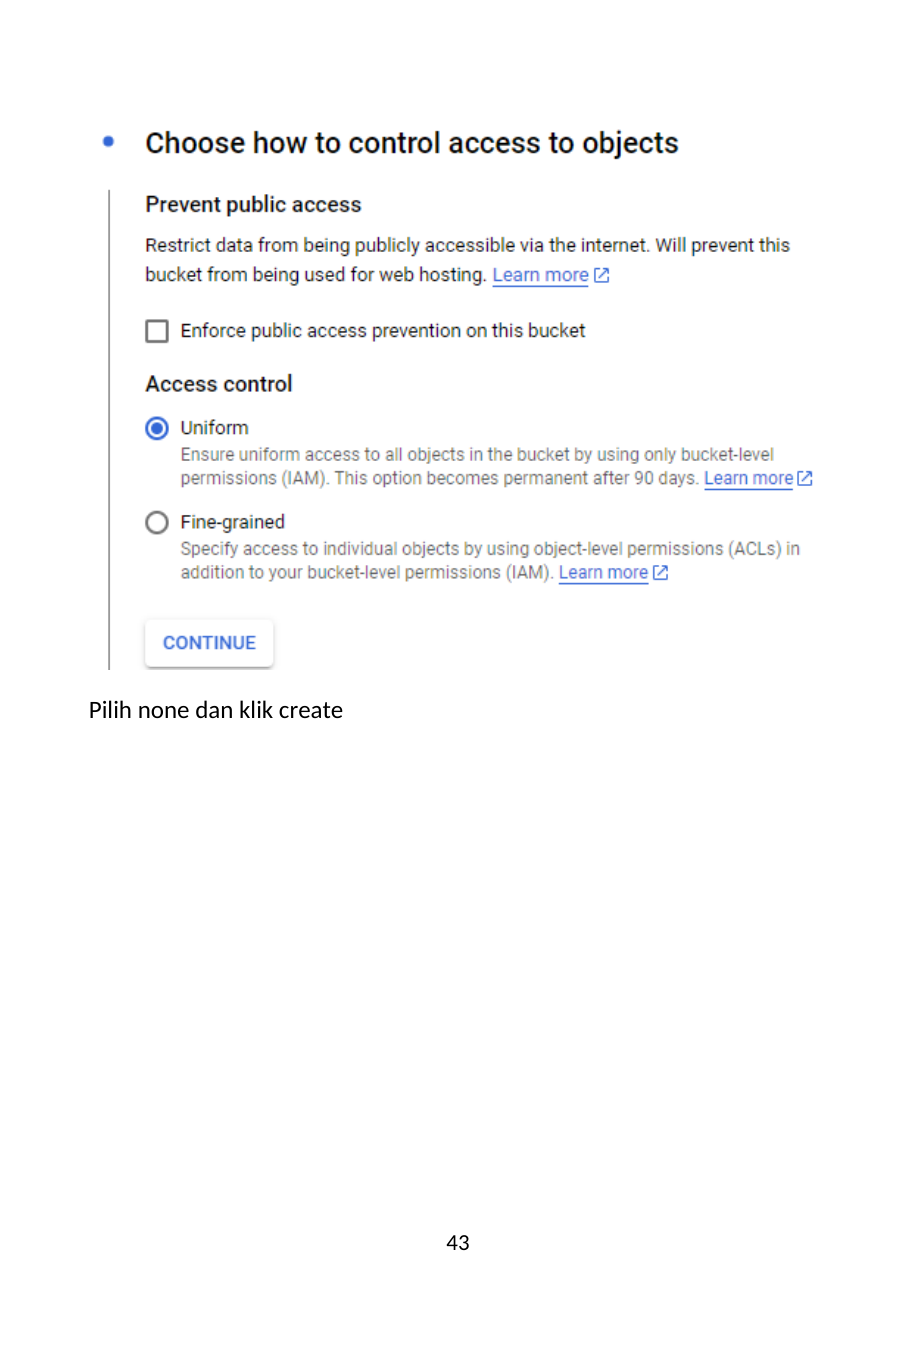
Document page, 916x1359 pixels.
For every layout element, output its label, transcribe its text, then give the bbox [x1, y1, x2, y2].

picture [88, 118, 827, 670]
text Pilih none dan klik create [89, 694, 827, 725]
